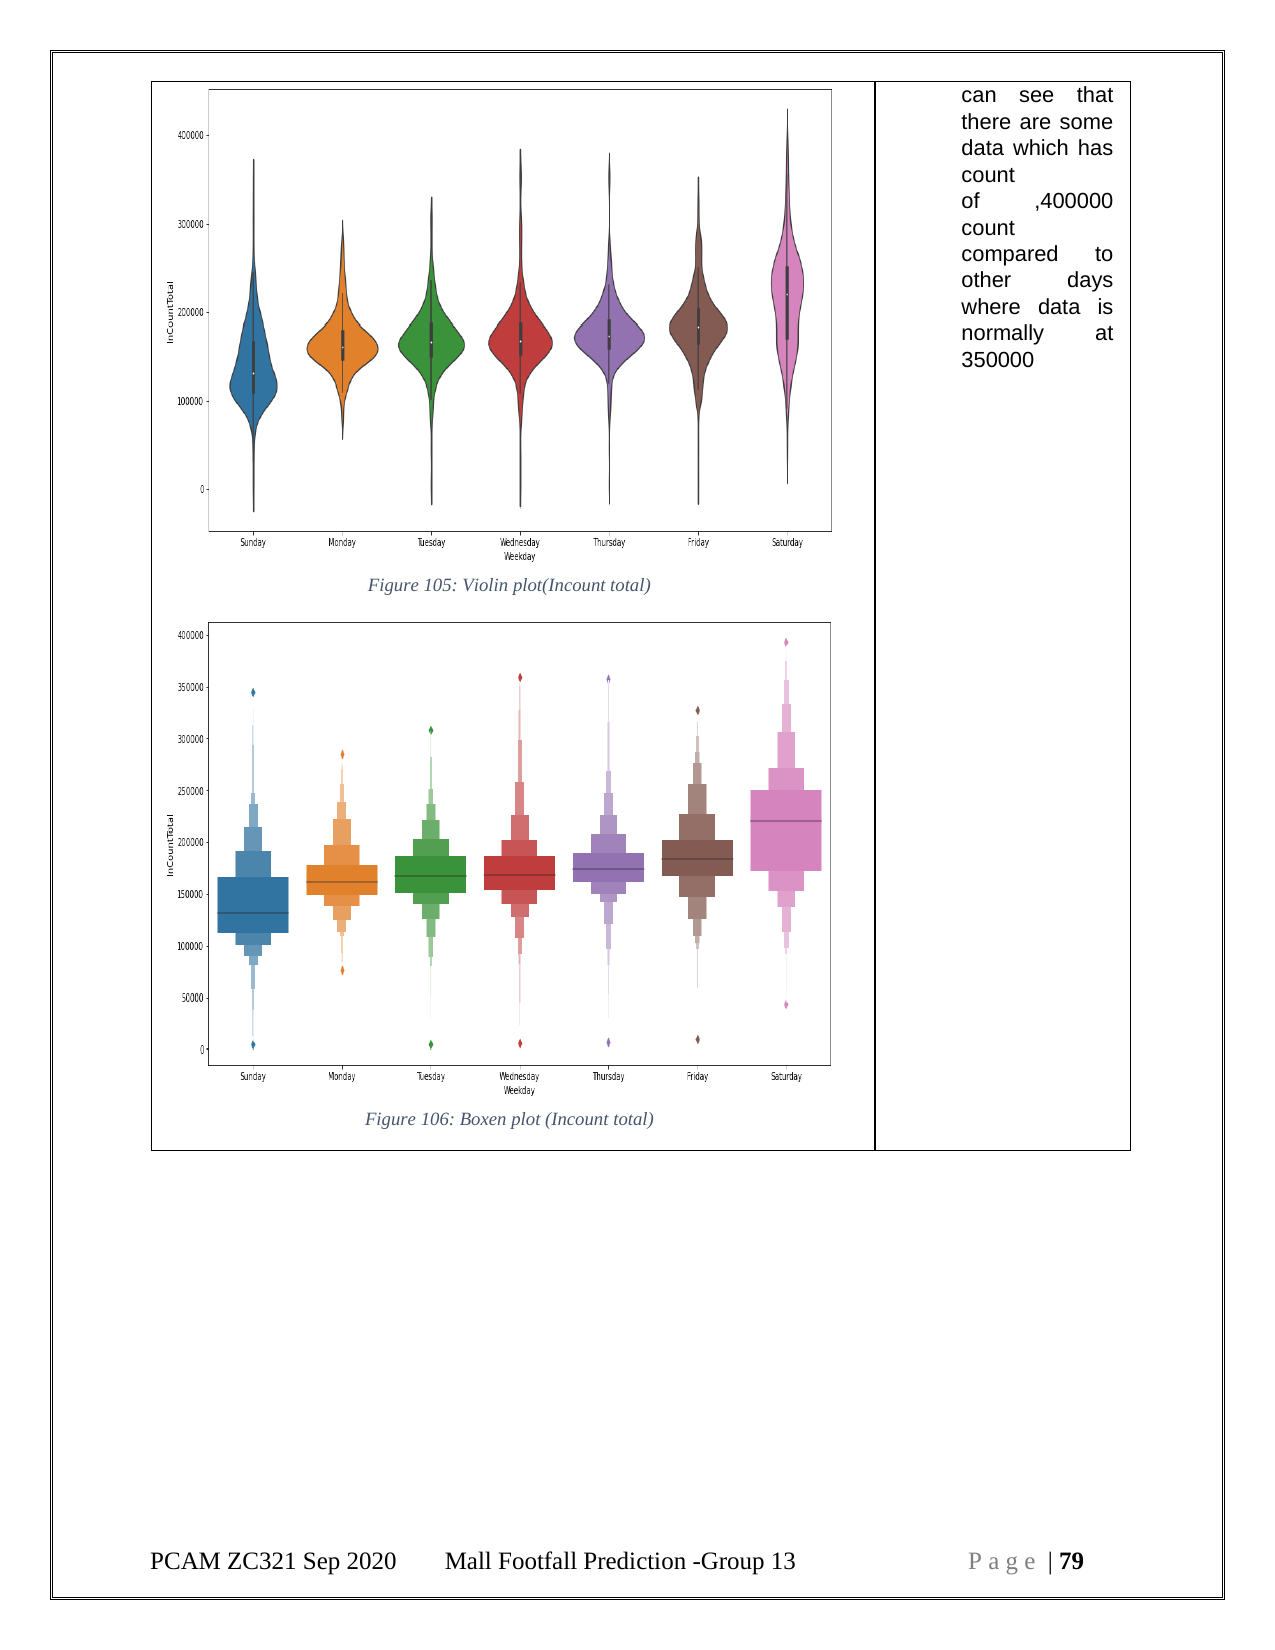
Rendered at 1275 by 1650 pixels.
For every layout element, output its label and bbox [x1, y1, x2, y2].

table_cell [152, 82, 874, 1150]
table_cell [876, 82, 1130, 1150]
picture [162, 82, 836, 570]
picture [162, 616, 835, 1104]
